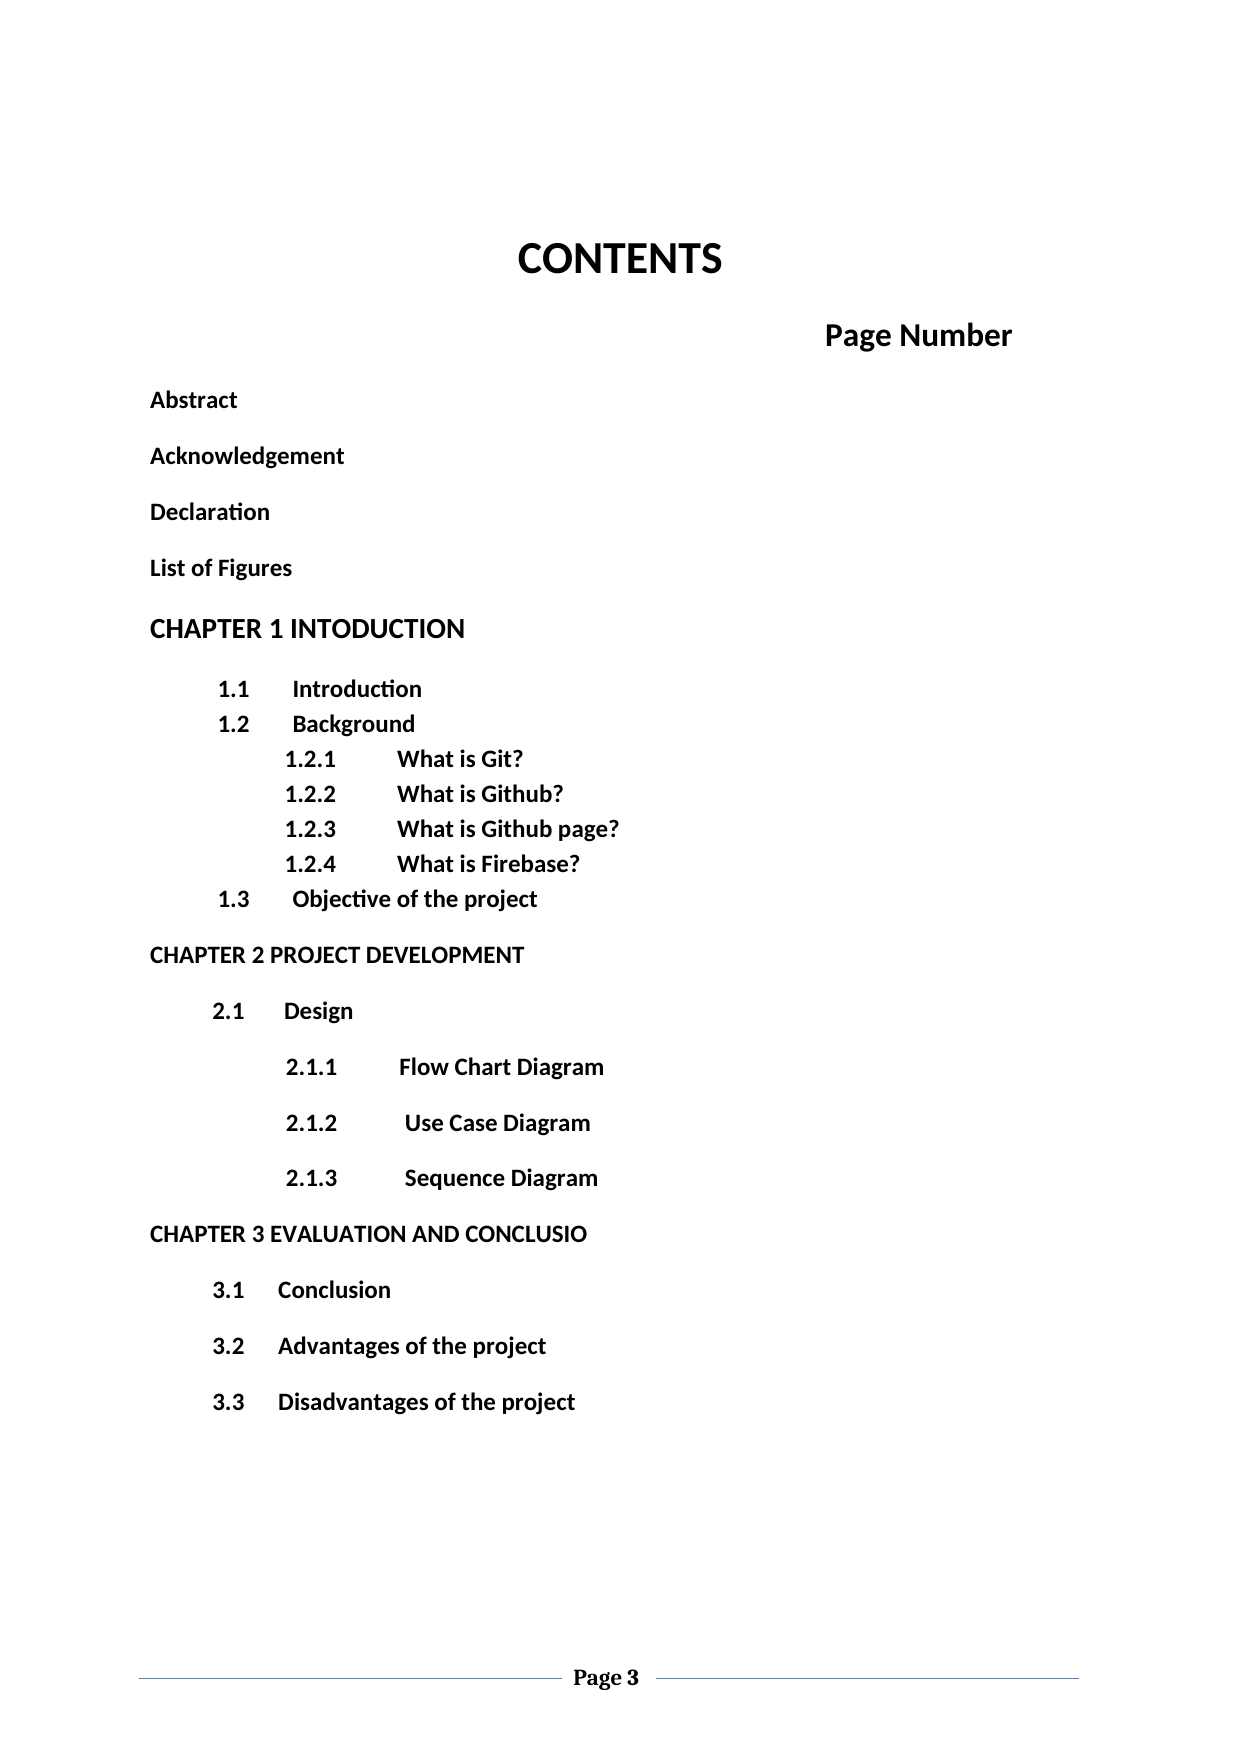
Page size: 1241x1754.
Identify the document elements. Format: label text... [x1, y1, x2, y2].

text 3.3 Disadvantages of the project [150, 1386, 1090, 1416]
list What is Github? [284, 778, 1090, 809]
text CHAPTER 3 EVALUATION AND CONCLUSIO [150, 1218, 1090, 1249]
text List of Figures [150, 552, 1090, 582]
text CONTENTS [150, 229, 1090, 285]
text Declaration [150, 496, 1090, 526]
text 2.1.1 Flow Chart Diagram [150, 1051, 1090, 1081]
text CHAPTER 1 INTODUCTION [150, 610, 1090, 646]
text 2.1.3 Sequence Diagram [150, 1162, 1090, 1193]
text Abstract [150, 384, 1090, 415]
list What is Firebase? [284, 848, 1090, 879]
text 2.1.2 Use Case Diagram [150, 1107, 1090, 1137]
text 3.2 Advantages of the project [150, 1330, 1090, 1361]
list What is Git? [284, 743, 1090, 774]
text 3.1 Conclusion [150, 1274, 1090, 1305]
list What is Github page? [284, 813, 1090, 844]
text CHAPTER 2 PROJECT DEVELOPMENT [150, 939, 1090, 970]
text Acknowledgement [150, 440, 1090, 471]
list Objective of the project [217, 883, 1090, 914]
list Introduction [217, 673, 1090, 704]
text 2.1 Design [150, 995, 1090, 1026]
list Background [217, 708, 1090, 739]
text Page Number [150, 314, 1090, 355]
